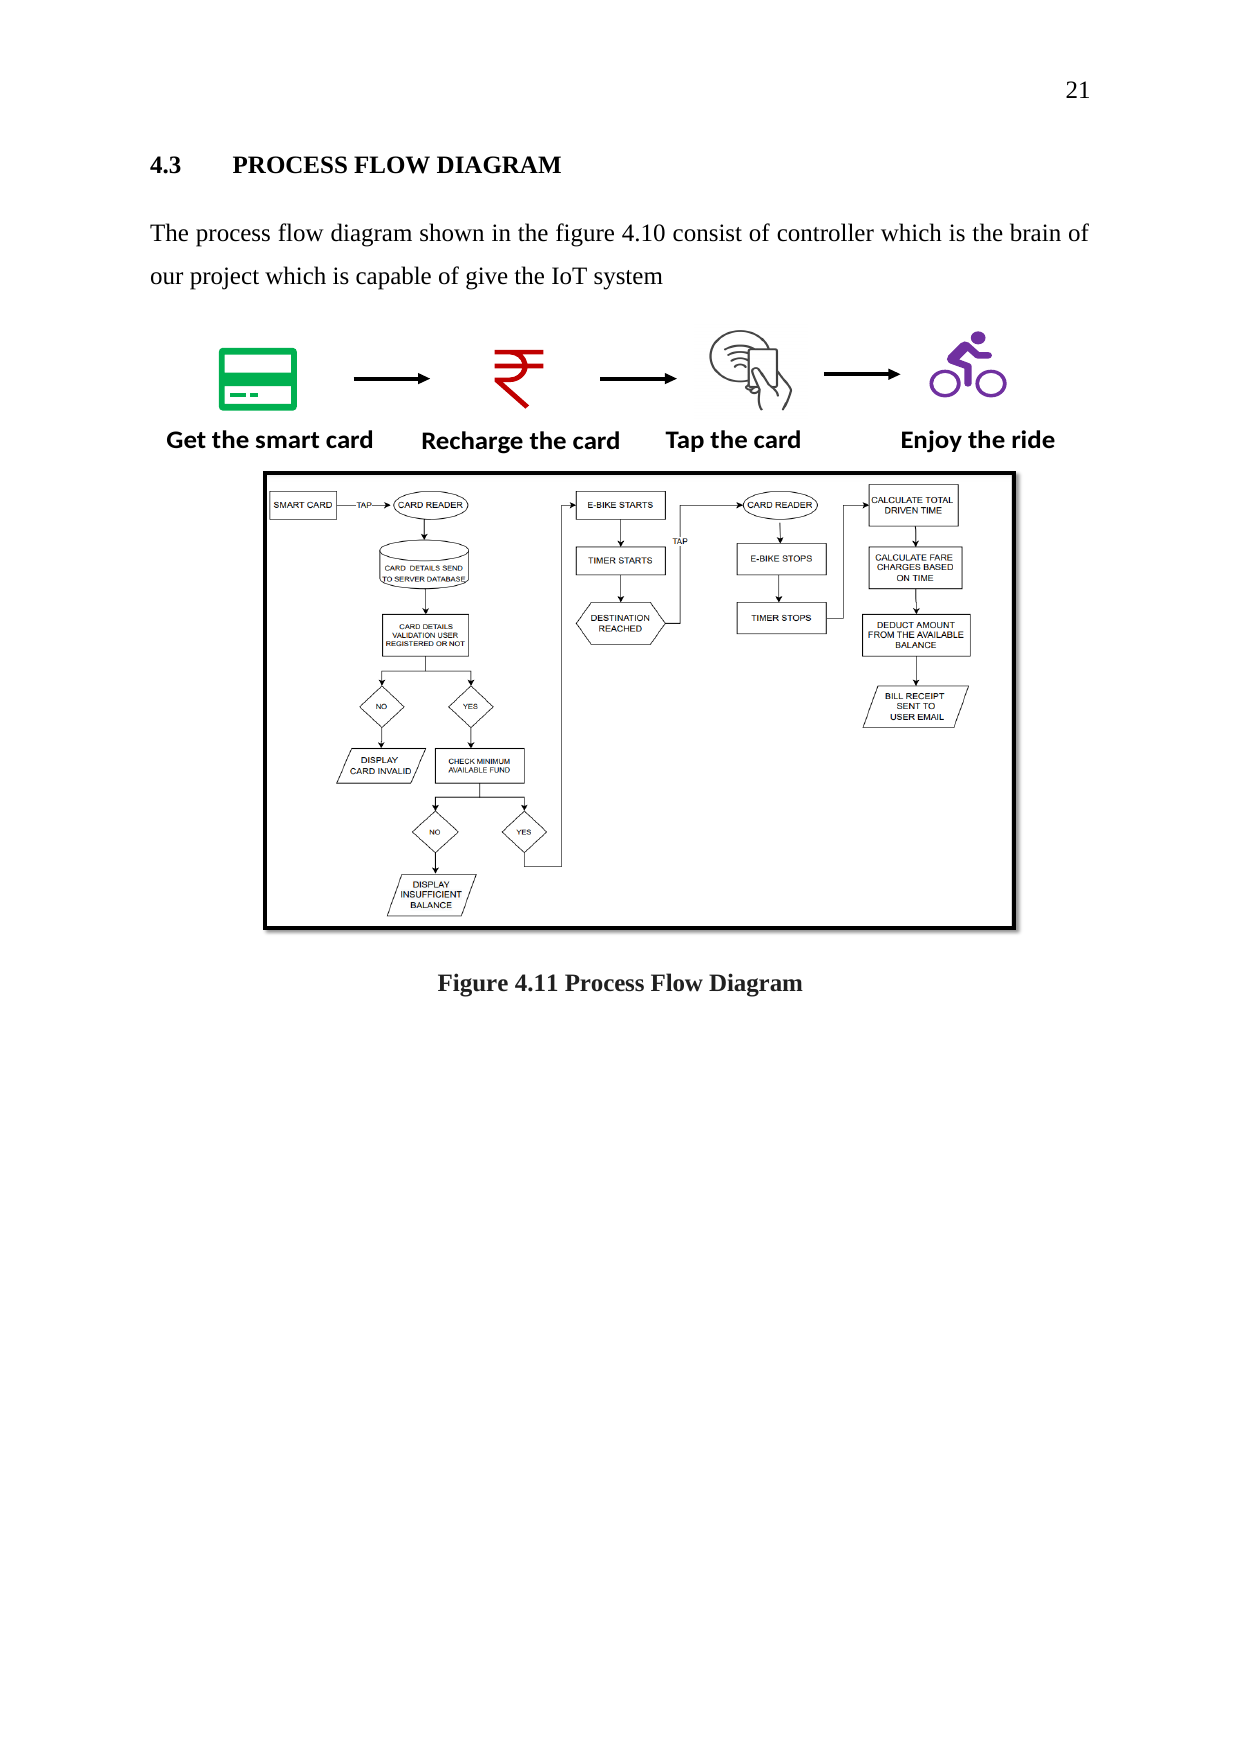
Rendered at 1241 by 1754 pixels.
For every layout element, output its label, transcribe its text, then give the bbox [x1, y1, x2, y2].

text The process flow diagram shown in the figure 4.10 consist of controller which is the brain of our project which is capable of give the IoT system [150, 218, 1090, 290]
subtitle Process Flow Diagram [150, 150, 1090, 179]
text Figure 4.11 Process Flow Diagram [150, 968, 1090, 997]
